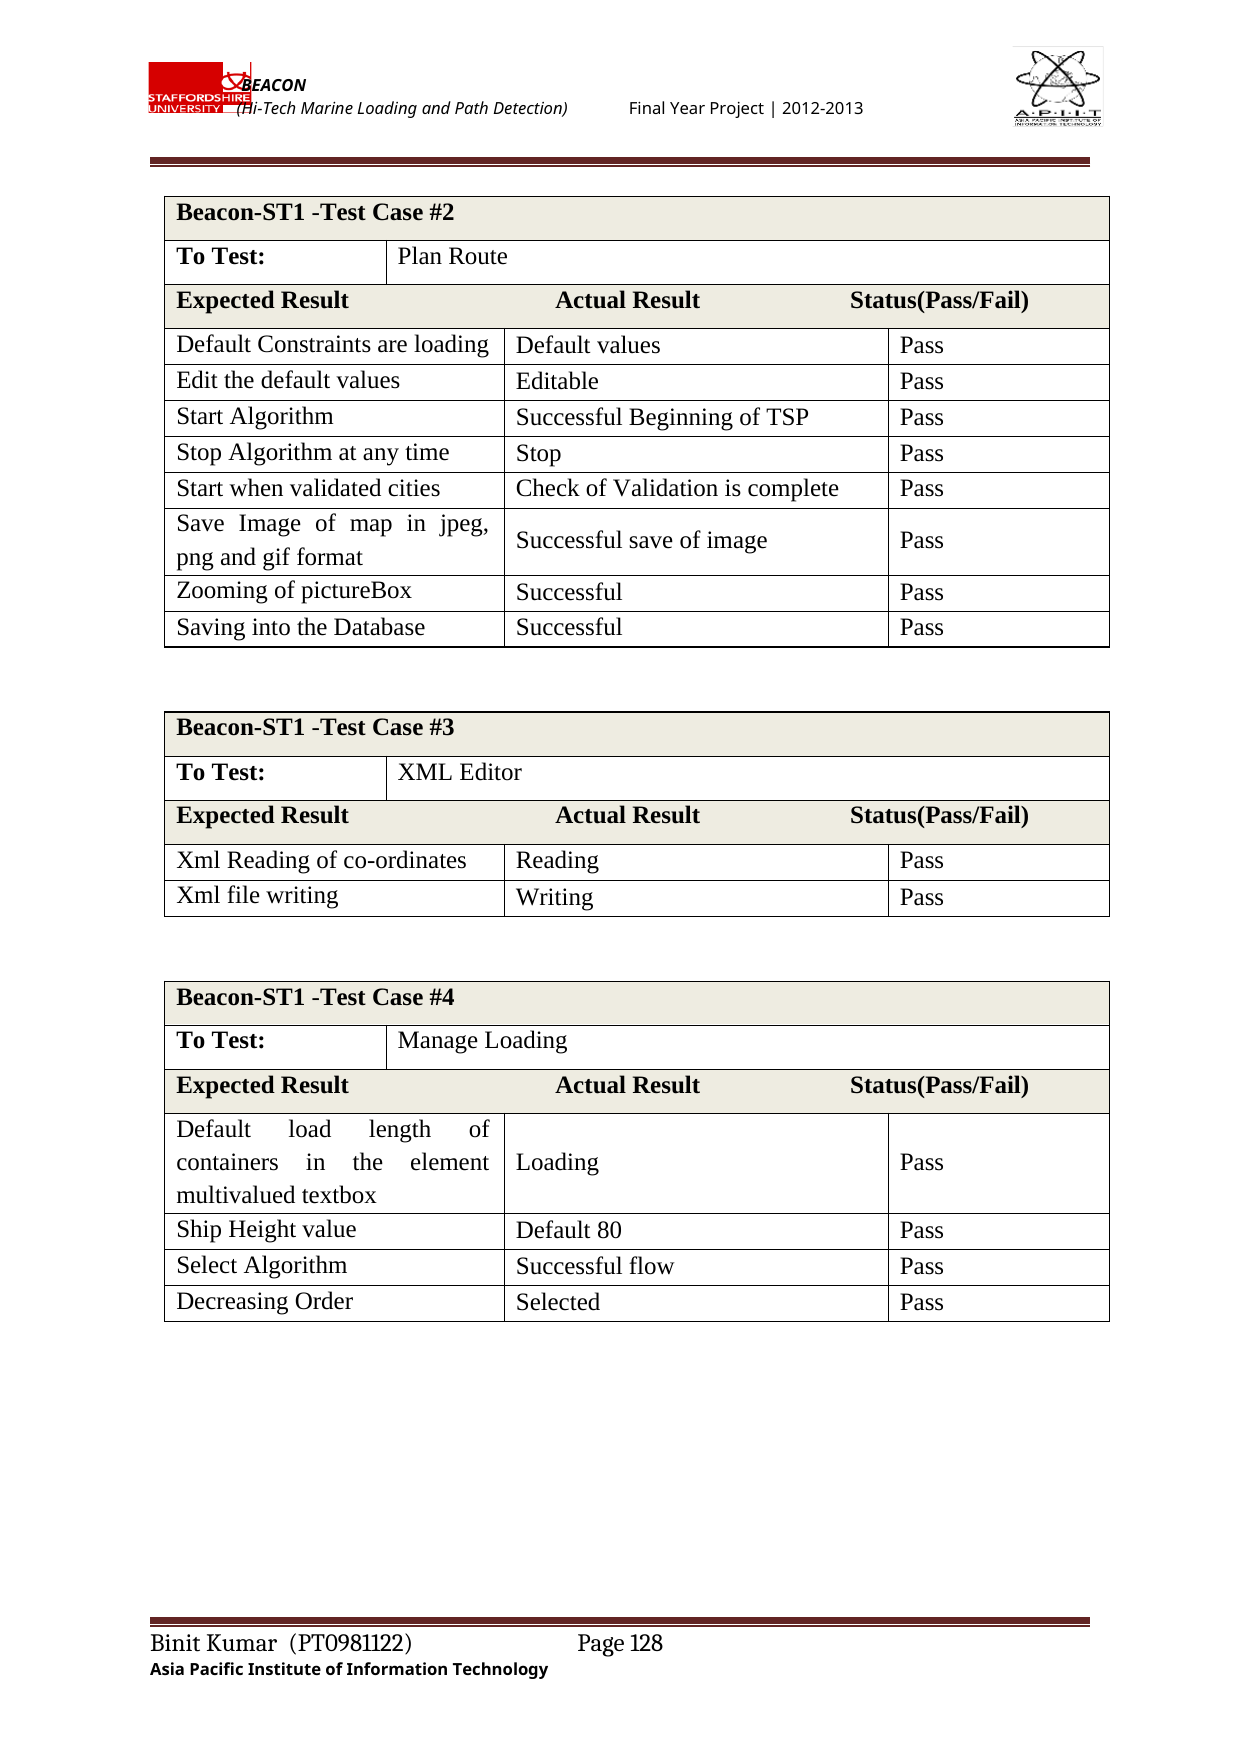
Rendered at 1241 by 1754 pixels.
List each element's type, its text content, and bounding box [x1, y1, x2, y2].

table_cell Pass [889, 576, 1109, 611]
table_cell Saving into the Database [165, 612, 504, 646]
table_cell Default load length of containers in the element multivalued textbox [165, 1114, 504, 1213]
table_cell Pass [889, 401, 1109, 436]
table_cell Pass [889, 473, 1109, 507]
table_cell Pass [889, 509, 1109, 574]
table_cell Loading [505, 1114, 888, 1213]
table_cell To Test: [165, 241, 386, 284]
picture [1012, 46, 1104, 127]
table_cell Successful Beginning of TSP [505, 401, 888, 436]
table_cell Successful [505, 576, 888, 611]
table_cell Plan Route [387, 241, 1109, 284]
table_cell Decreasing Order [165, 1286, 504, 1321]
table_cell Successful flow [505, 1250, 888, 1285]
table_cell Pass [889, 845, 1109, 879]
table_header Beacon-ST1 -Test Case #2 [165, 197, 1109, 240]
table_cell To Test: [165, 757, 386, 799]
table_cell Expected Result Actual Result Status(Pass/Fail) [165, 285, 1109, 328]
table_cell Pass [889, 329, 1109, 364]
table_cell Edit the default values [165, 365, 504, 400]
table_cell Ship Height value [165, 1214, 504, 1249]
table_cell Pass [889, 1214, 1109, 1249]
table_cell Editable [505, 365, 888, 400]
table_cell Check of Validation is complete [505, 473, 888, 507]
table_cell To Test: [165, 1026, 386, 1069]
table_cell XML Editor [387, 757, 1109, 799]
table_cell Select Algorithm [165, 1250, 504, 1285]
table_cell Default 80 [505, 1214, 888, 1249]
table_cell Pass [889, 437, 1109, 472]
table_cell Stop [505, 437, 888, 472]
table_cell Reading [505, 845, 888, 879]
table_cell Pass [889, 881, 1109, 916]
table_cell Xml Reading of co-ordinates [165, 845, 504, 879]
table_cell Successful save of image [505, 509, 888, 574]
table_cell Successful [505, 612, 888, 646]
table_cell Default values [505, 329, 888, 364]
table_cell Writing [505, 881, 888, 916]
table_cell Pass [889, 612, 1109, 646]
table_cell Pass [889, 365, 1109, 400]
table_cell Expected Result Actual Result Status(Pass/Fail) [165, 801, 1109, 844]
table_cell Pass [889, 1114, 1109, 1213]
table_cell Manage Loading [387, 1026, 1109, 1069]
table_cell Start Algorithm [165, 401, 504, 436]
table_cell Save Image of map in jpeg, png and gif format [165, 509, 504, 574]
table_cell Selected [505, 1286, 888, 1321]
table_cell Expected Result Actual Result Status(Pass/Fail) [165, 1070, 1109, 1113]
table_cell Stop Algorithm at any time [165, 437, 504, 472]
table_cell Zooming of pictureBox [165, 576, 504, 611]
table_cell Pass [889, 1250, 1109, 1285]
table_cell Xml file writing [165, 881, 504, 916]
table_cell Start when validated cities [165, 473, 504, 507]
table_cell Default Constraints are loading [165, 329, 504, 364]
table_header Beacon-ST1 -Test Case #4 [165, 982, 1109, 1024]
table_header Beacon-ST1 -Test Case #3 [165, 713, 1109, 756]
picture [148, 62, 252, 113]
table_cell Pass [889, 1286, 1109, 1321]
